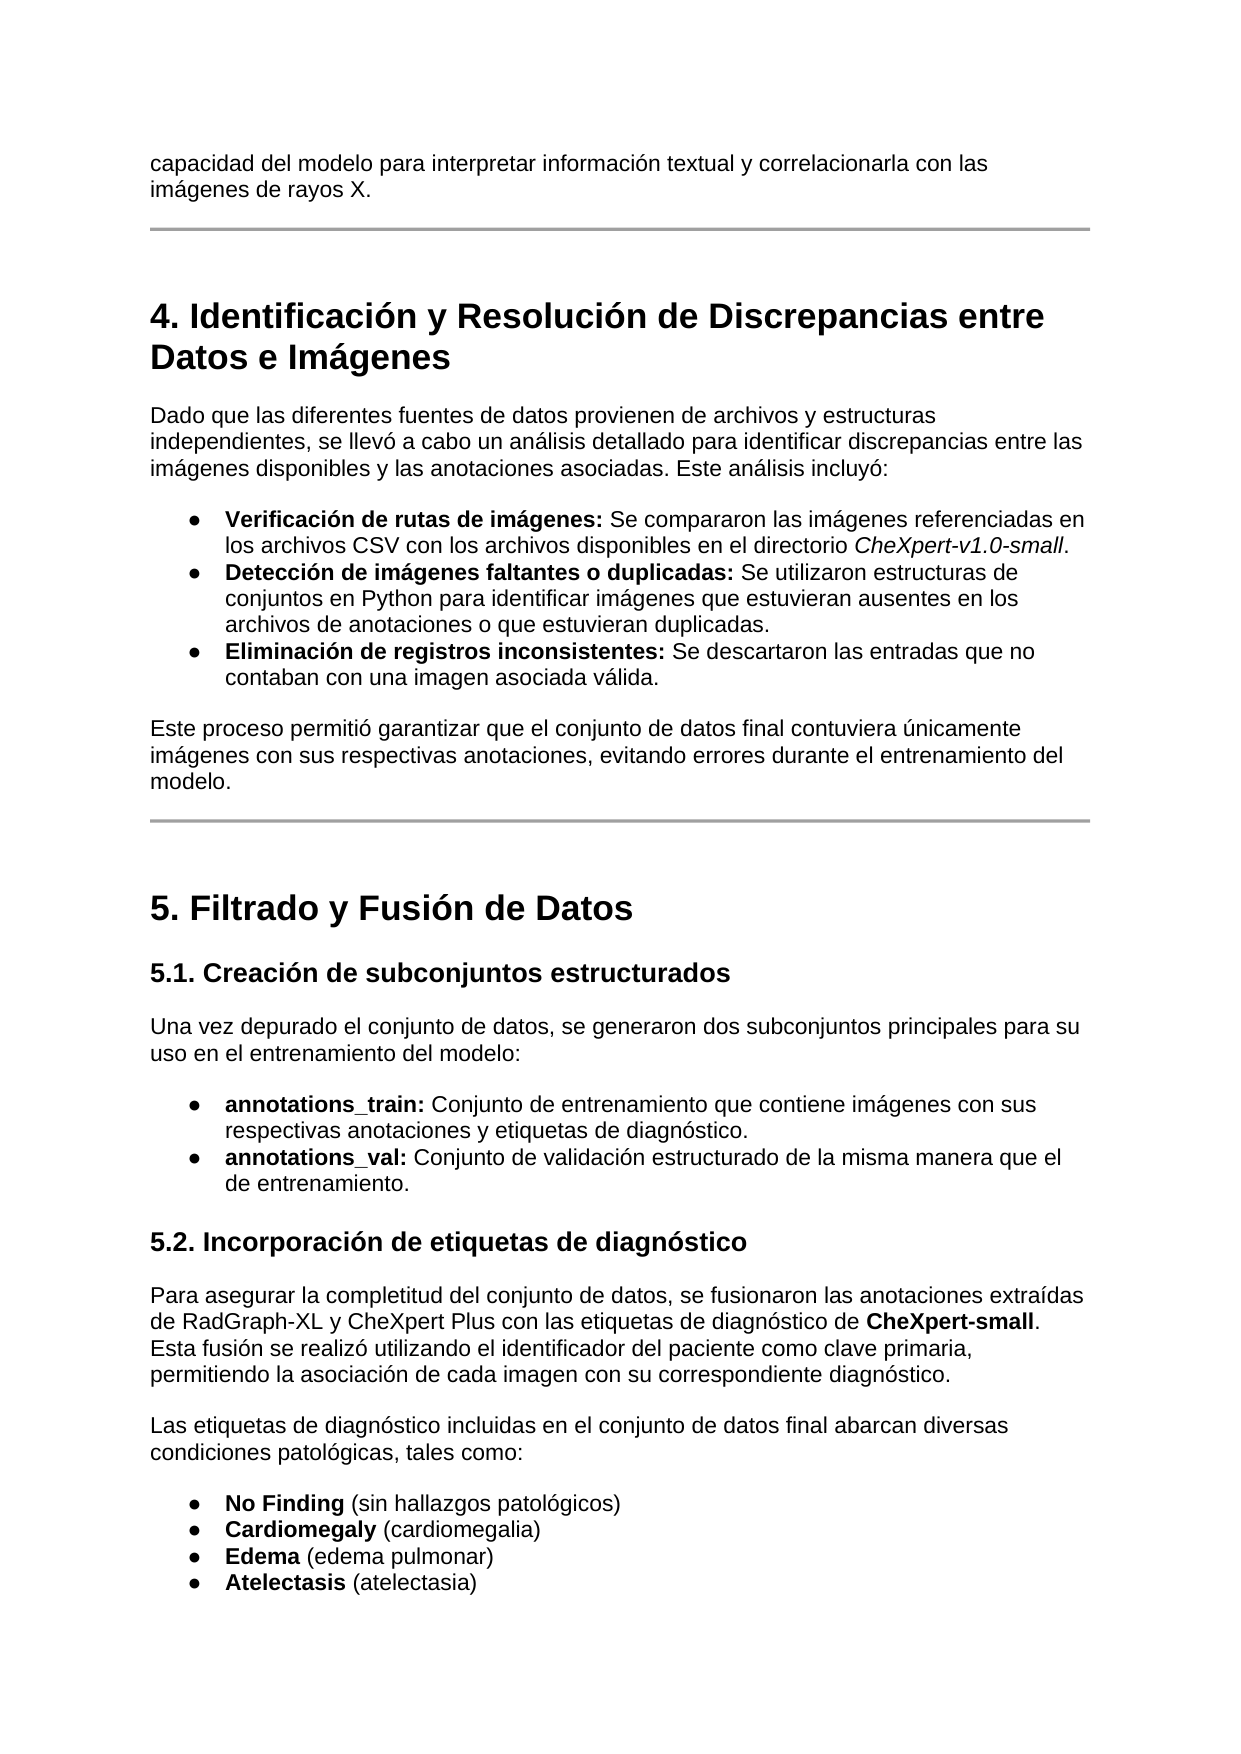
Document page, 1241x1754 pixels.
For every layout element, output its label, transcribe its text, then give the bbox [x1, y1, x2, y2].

list Atelectasis (atelectasia) [187, 1569, 1090, 1595]
text Las etiquetas de diagnóstico incluidas en el conjunto de datos final abarcan diversas condiciones patológicas, tales como: [150, 1412, 1090, 1465]
list Detección de imágenes faltantes o duplicadas: Se utilizaron estructuras de conjuntos en Python para identificar imágenes que estuvieran ausentes en los archivos de anotaciones o que estuvieran duplicadas. [187, 559, 1090, 638]
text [150, 150, 1090, 203]
text Este proceso permitió garantizar que el conjunto de datos final contuviera únicamente imágenes con sus respectivas anotaciones, evitando errores durante el entrenamiento del modelo. [150, 715, 1090, 794]
subtitle 5.1. Creación de subconjuntos estructurados [150, 957, 1090, 988]
list Cardiomegaly (cardiomegalia) [187, 1516, 1090, 1543]
text Dado que las diferentes fuentes de datos provienen de archivos y estructuras independientes, se llevó a cabo un análisis detallado para identificar discrepancias entre las imágenes disponibles y las anotaciones asociadas. Este análisis incluyó: [150, 402, 1090, 481]
subtitle 5. Filtrado y Fusión de Datos [150, 887, 1090, 928]
list No Finding (sin hallazgos patológicos) [187, 1490, 1090, 1516]
text Una vez depurado el conjunto de datos, se generaron dos subconjuntos principales para su uso en el entrenamiento del modelo: [150, 1013, 1090, 1066]
subtitle 5.2. Incorporación de etiquetas de diagnóstico [150, 1226, 1090, 1257]
list annotations_train: Conjunto de entrenamiento que contiene imágenes con sus respectivas anotaciones y etiquetas de diagnóstico. [187, 1091, 1090, 1144]
list Verificación de rutas de imágenes: Se compararon las imágenes referenciadas en los archivos CSV con los archivos disponibles en el directorio CheXpert-v1.0-small. [187, 506, 1090, 559]
subtitle 4. Identificación y Resolución de Discrepancias entre Datos e Imágenes [150, 295, 1090, 377]
list Edema (edema pulmonar) [187, 1543, 1090, 1569]
list Eliminación de registros inconsistentes: Se descartaron las entradas que no contaban con una imagen asociada válida. [187, 638, 1090, 690]
text Para asegurar la completitud del conjunto de datos, se fusionaron las anotaciones extraídas de RadGraph-XL y CheXpert Plus con las etiquetas de diagnóstico de CheXpert-small. Esta fusión se realizó utilizando el identificador del paciente como clave primaria, permitiendo la asociación de cada imagen con su correspondiente diagnóstico. [150, 1282, 1090, 1387]
list annotations_val: Conjunto de validación estructurado de la misma manera que el de entrenamiento. [187, 1144, 1090, 1196]
